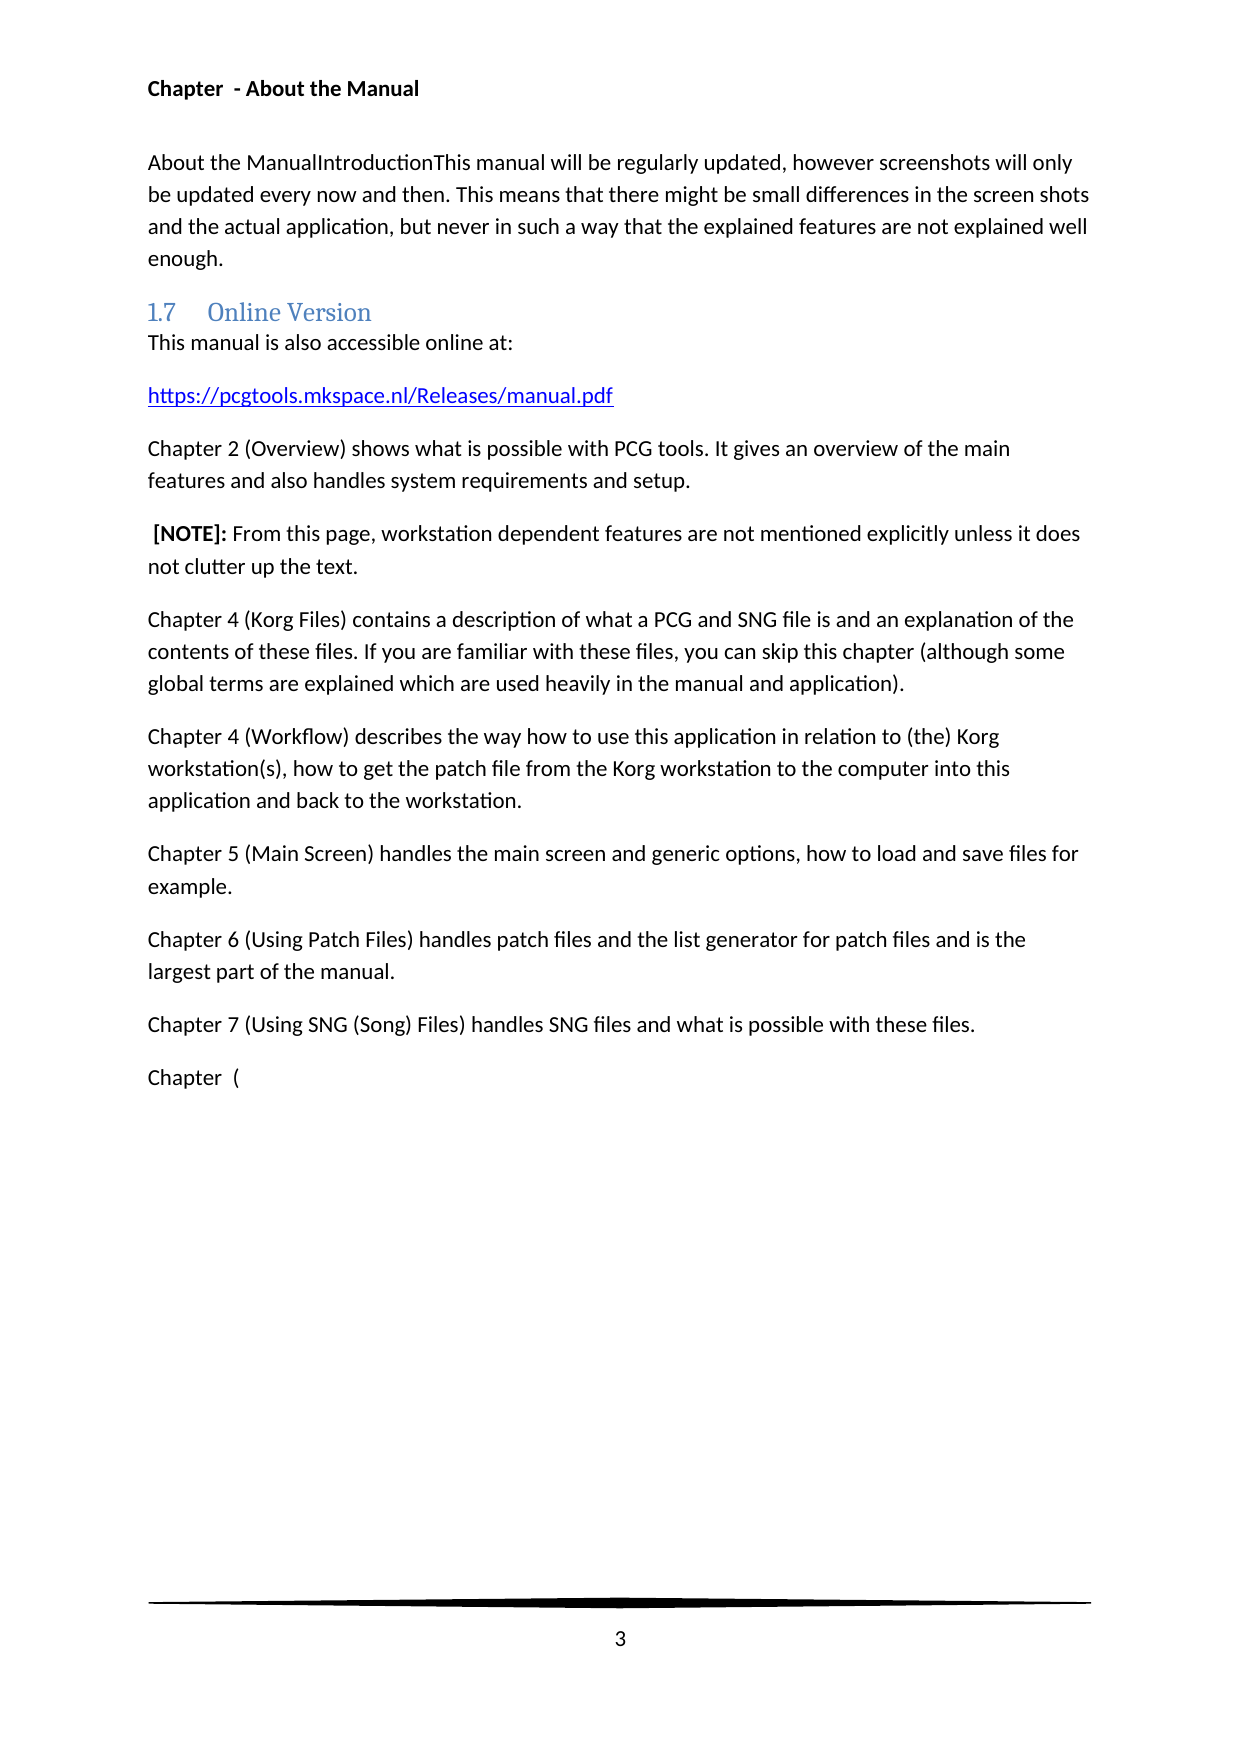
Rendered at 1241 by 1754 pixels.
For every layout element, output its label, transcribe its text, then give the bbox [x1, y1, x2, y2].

text Chapter 5 (Workflow) describes the way how to use this application in relation to (the) Korg workstation(s), how to get the patch file from the Korg workstation to the computer into this application and back to the workstation. [148, 722, 1093, 814]
subtitle Online Version [148, 297, 1093, 328]
text https://pcgtools.mkspace.nl/Releases/manual.pdf [148, 381, 1093, 409]
text This manual will be regularly updated, however screenshots will only be updated every now and then. This means that there might be small differences in the screen shots and the actual application, but never in such a way that the explained features are not explained well enough. [148, 148, 1093, 272]
text Chapter 0 ( [148, 1063, 1093, 1091]
text Chapter 3 (Overview) shows what is possible with PCG tools. It gives an overview of the main features and also handles system requirements and setup. [148, 434, 1093, 494]
text Chapter 4 (Korg Files) contains a description of what a PCG and SNG file is and an explanation of the contents of these files. If you are familiar with these files, you can skip this chapter (although some global terms are explained which are used heavily in the manual and application). [148, 605, 1093, 697]
text Chapter 7 (Using Patch Files) handles patch files and the list generator for patch files and is the largest part of the manual. [148, 925, 1093, 985]
text This manual is also accessible online at: [148, 328, 1093, 356]
text Chapter 8 (Using SNG (Song) Files) handles SNG files and what is possible with these files. [148, 1010, 1093, 1038]
text Chapter 6 (Main Screen) handles the main screen and generic options, how to load and save files for example. [148, 839, 1093, 900]
text [NOTE]: From this page, workstation dependent features are not mentioned explicitly unless it does not clutter up the text. [148, 519, 1093, 580]
